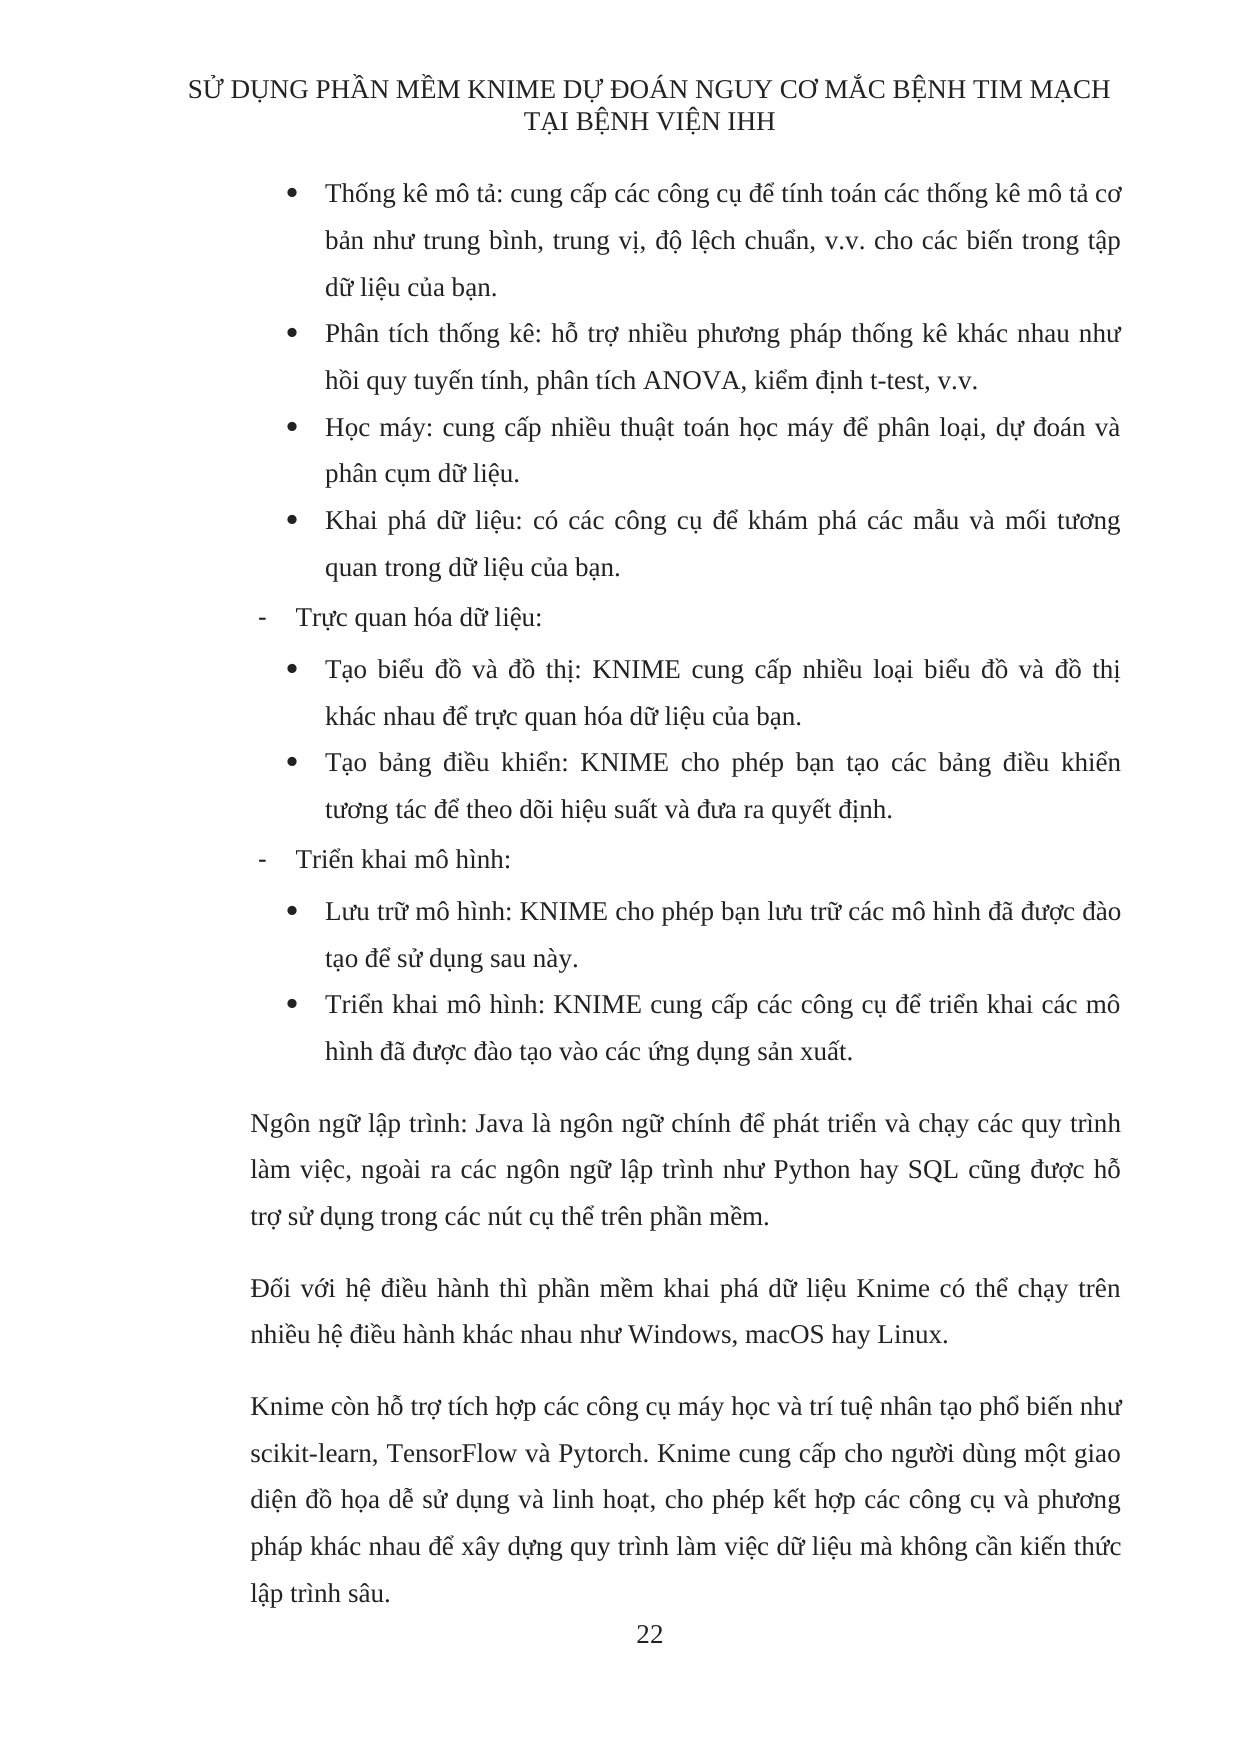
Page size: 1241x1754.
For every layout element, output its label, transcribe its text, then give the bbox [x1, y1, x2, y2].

text Knime còn hỗ trợ tích hợp các công cụ máy học và trí tuệ nhân tạo phổ biến như scikit-learn, TensorFlow và Pytorch. Knime cung cấp cho người dùng một giao diện đồ họa dễ sử dụng và linh hoạt, cho phép kết hợp các công cụ và phương pháp khác nhau để xây dựng quy trình làm việc dữ liệu mà không cần kiến thức lập trình sâu. [250, 1390, 1122, 1608]
text Đối với hệ điều hành thì phần mềm khai phá dữ liệu Knime có thể chạy trên nhiều hệ điều hành khác nhau như Windows, macOS hay Linux. [250, 1272, 1122, 1350]
text Ngôn ngữ lập trình: Java là ngôn ngữ chính để phát triển và chạy các quy trình làm việc, ngoài ra các ngôn ngữ lập trình như Python hay SQL cũng được hỗ trợ sử dụng trong các nút cụ thể trên phần mềm. [250, 1107, 1122, 1231]
list Khai phá dữ liệu: có các công cụ để khám phá các mẫu và mối tương quan trong dữ liệu của bạn. [287, 504, 1122, 582]
list Phân tích thống kê: hỗ trợ nhiều phương pháp thống kê khác nhau như hồi quy tuyến tính, phân tích ANOVA, kiểm định t-test, v.v. [287, 317, 1122, 395]
list Triển khai mô hình: KNIME cung cấp các công cụ để triển khai các mô hình đã được đào tạo vào các ứng dụng sản xuất. [287, 988, 1122, 1066]
list Lưu trữ mô hình: KNIME cho phép bạn lưu trữ các mô hình đã được đào tạo để sử dụng sau này. [287, 895, 1122, 973]
list Học máy: cung cấp nhiều thuật toán học máy để phân loại, dự đoán và phân cụm dữ liệu. [287, 411, 1122, 489]
list Tạo biểu đồ và đồ thị: KNIME cung cấp nhiều loại biểu đồ và đồ thị khác nhau để trực quan hóa dữ liệu của bạn. [287, 653, 1122, 731]
list Thống kê mô tả: cung cấp các công cụ để tính toán các thống kê mô tả cơ bản như trung bình, trung vị, độ lệch chuẩn, v.v. cho các biến trong tập dữ liệu của bạn. [287, 177, 1122, 302]
list Trực quan hóa dữ liệu: [258, 598, 1122, 634]
list Triển khai mô hình: [258, 840, 1122, 877]
list Tạo bảng điều khiển: KNIME cho phép bạn tạo các bảng điều khiển tương tác để theo dõi hiệu suất và đưa ra quyết định. [287, 746, 1122, 824]
